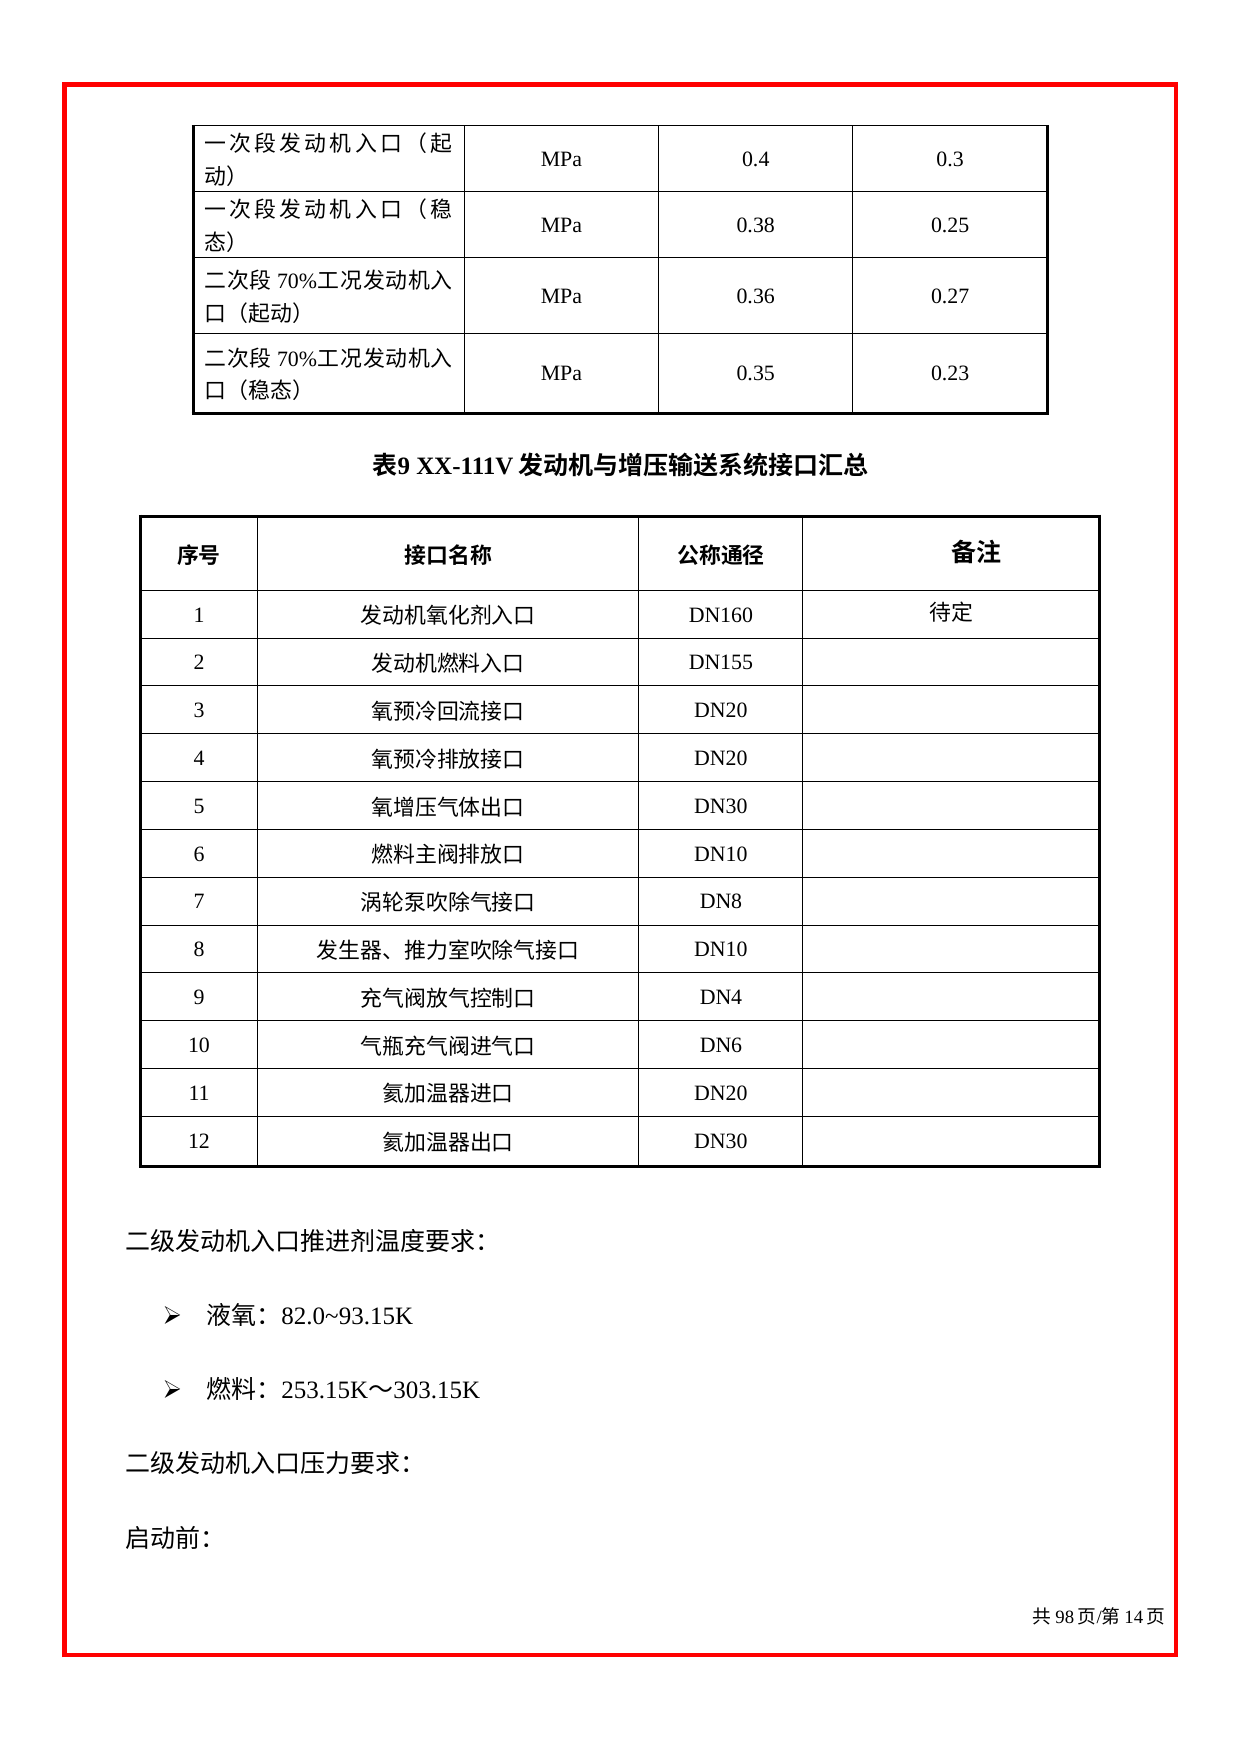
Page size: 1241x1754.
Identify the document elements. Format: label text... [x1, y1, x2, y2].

text XX-111V发动机与增压输送系统接口汇总 [75, 431, 1165, 496]
table_cell [803, 973, 1098, 1020]
table_cell 12 [142, 1117, 257, 1164]
table_cell 1 [142, 591, 257, 638]
table_cell 0.23 [853, 334, 1046, 412]
table_cell DN155 [639, 639, 802, 685]
table_cell 一次段发动机入口（起动） [195, 126, 464, 191]
table_cell DN30 [639, 782, 802, 829]
text 启动前： [75, 1504, 1165, 1569]
table_cell 一次段发动机入口（稳态） [195, 192, 464, 257]
table_cell 6 [142, 830, 257, 877]
table_cell MPa [465, 258, 658, 333]
table_cell DN4 [639, 973, 802, 1020]
list 液氧：82.0~93.15K [162, 1281, 1165, 1346]
table_cell [803, 1021, 1098, 1068]
table_cell [803, 1069, 1098, 1116]
table_cell [803, 782, 1098, 829]
table_header 序号 [142, 518, 257, 590]
table_cell [803, 878, 1098, 924]
table_cell 0.36 [659, 258, 852, 333]
table_cell [803, 926, 1098, 972]
table_cell MPa [465, 126, 658, 191]
table_cell DN20 [639, 686, 802, 733]
table_cell 0.35 [659, 334, 852, 412]
table_cell 0.38 [659, 192, 852, 257]
table_cell [803, 686, 1098, 733]
table_cell 充气阀放气控制口 [258, 973, 638, 1020]
table_cell 发生器、推力室吹除气接口 [258, 926, 638, 972]
list 燃料：253.15K～303.15K [162, 1356, 1165, 1421]
table_cell 氦加温器出口 [258, 1117, 638, 1164]
table_cell [803, 1117, 1098, 1164]
table_cell 发动机燃料入口 [258, 639, 638, 685]
table_cell 0.27 [853, 258, 1046, 333]
table_cell 氧预冷排放接口 [258, 734, 638, 781]
table_cell 氧预冷回流接口 [258, 686, 638, 733]
table_cell DN30 [639, 1117, 802, 1164]
table_cell 氧增压气体出口 [258, 782, 638, 829]
table_cell DN6 [639, 1021, 802, 1068]
table_cell 10 [142, 1021, 257, 1068]
table_cell [803, 830, 1098, 877]
table_header 接口名称 [258, 518, 638, 590]
table_cell 4 [142, 734, 257, 781]
table_cell DN20 [639, 1069, 802, 1116]
table_cell 气瓶充气阀进气口 [258, 1021, 638, 1068]
table_cell MPa [465, 334, 658, 412]
table_cell DN10 [639, 926, 802, 972]
table_cell 发动机氧化剂入口 [258, 591, 638, 638]
text 二级发动机入口推进剂温度要求： [75, 1207, 1165, 1272]
table_cell 二次段70%工况发动机入口（稳态） [195, 334, 464, 412]
table_cell 11 [142, 1069, 257, 1116]
text 二级发动机入口压力要求： [75, 1429, 1165, 1494]
table_cell 2 [142, 639, 257, 685]
table_cell MPa [465, 192, 658, 257]
table_cell 燃料主阀排放口 [258, 830, 638, 877]
table_cell 待定 [803, 591, 1098, 638]
table_cell 5 [142, 782, 257, 829]
table_cell 二次段70%工况发动机入口（起动） [195, 258, 464, 333]
table_cell 0.25 [853, 192, 1046, 257]
table_cell 涡轮泵吹除气接口 [258, 878, 638, 924]
table_header 备注 [803, 518, 1098, 590]
table_cell 0.3 [853, 126, 1046, 191]
table_cell 0.4 [659, 126, 852, 191]
table_cell [803, 639, 1098, 685]
table_cell DN160 [639, 591, 802, 638]
table_cell DN8 [639, 878, 802, 924]
table_header 公称通径 [639, 518, 802, 590]
table_cell 7 [142, 878, 257, 924]
table_cell 8 [142, 926, 257, 972]
table_cell [803, 734, 1098, 781]
table_cell 9 [142, 973, 257, 1020]
table_cell DN20 [639, 734, 802, 781]
table_cell 氦加温器进口 [258, 1069, 638, 1116]
table_cell 3 [142, 686, 257, 733]
table_cell DN10 [639, 830, 802, 877]
